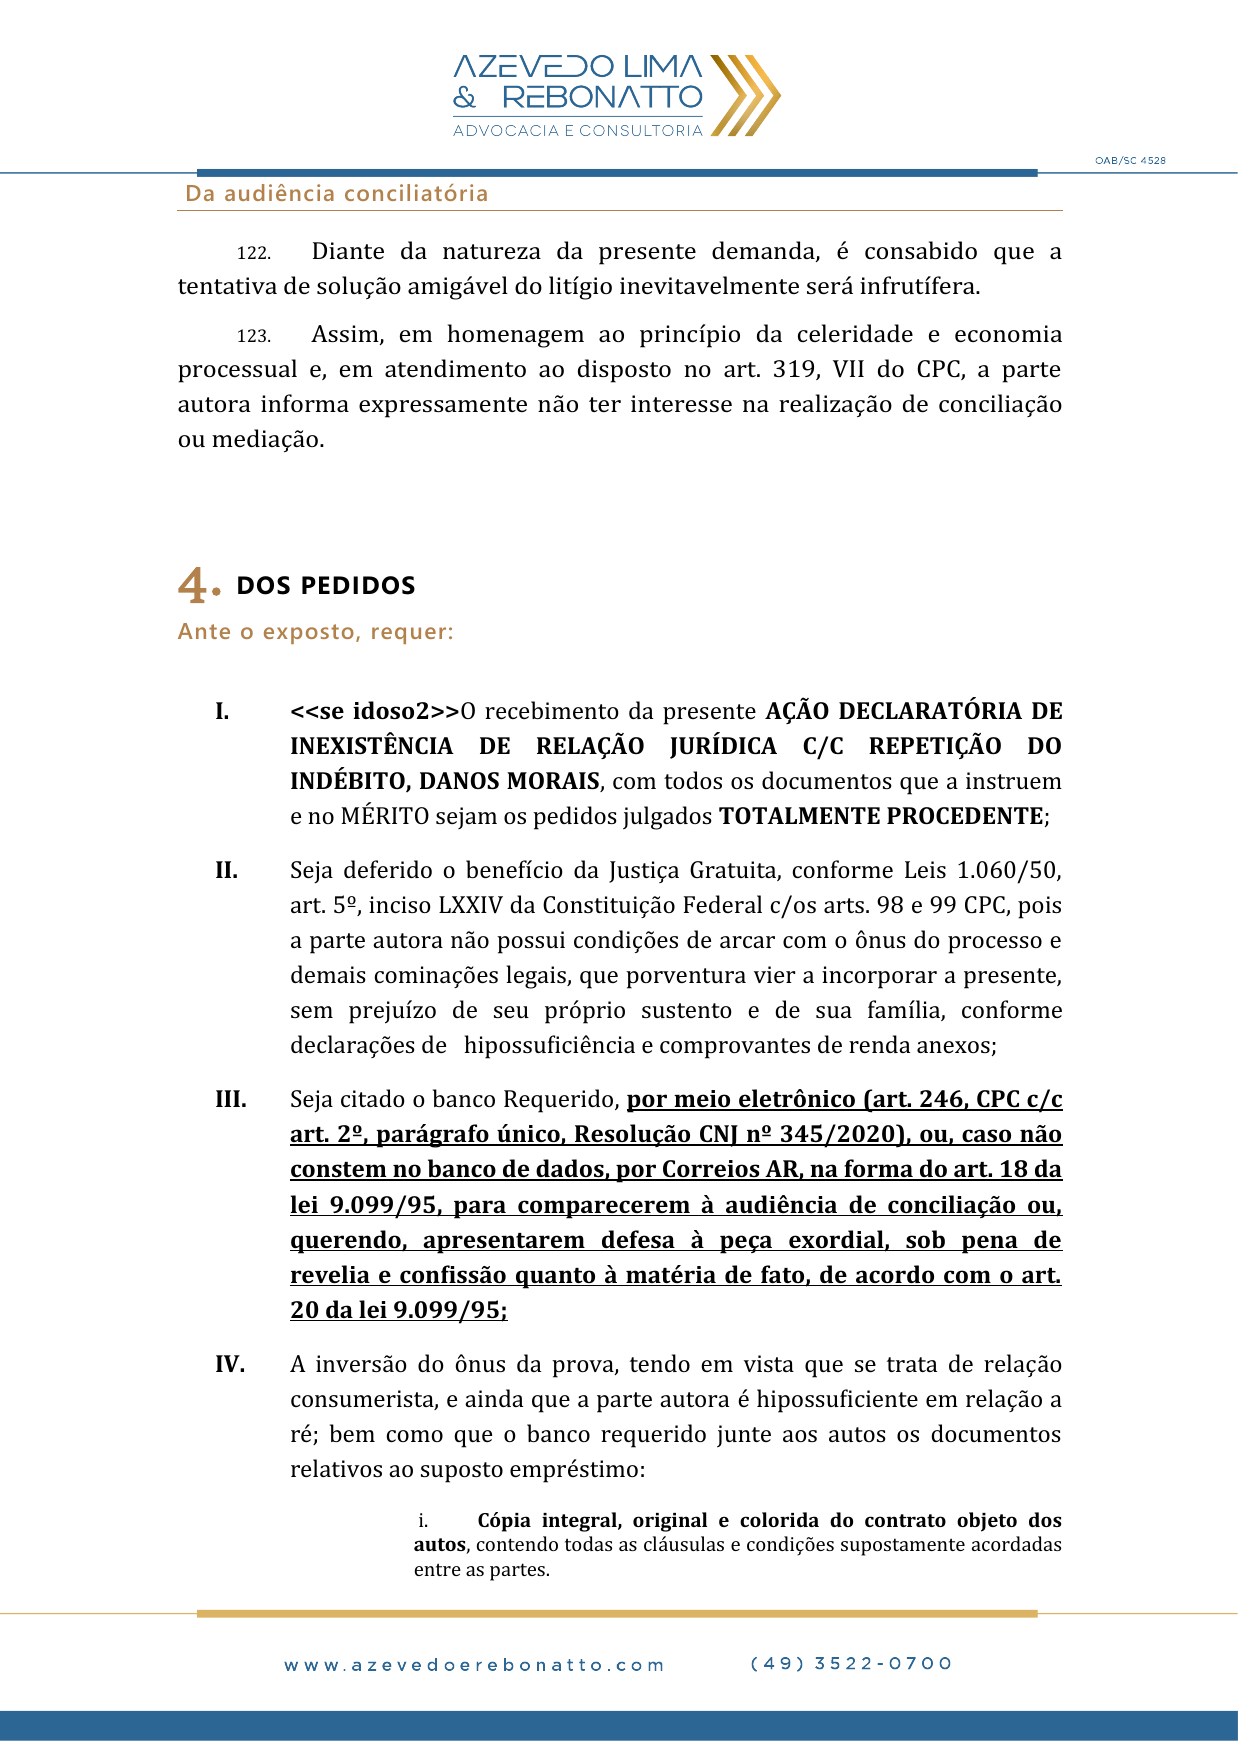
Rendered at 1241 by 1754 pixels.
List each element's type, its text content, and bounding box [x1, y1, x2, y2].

list Diante da natureza da presente demanda, é consabido que a tentativa de solução amigável do litígio inevitavelmente será infrutífera. [177, 236, 1063, 300]
picture [0, 0, 1238, 1741]
list Seja citado o banco Requerido, por meio eletrônico (art. 246, CPC c/c art. 2º, parágrafo único, Resolução CNJ nº 345/2020), ou, caso não constem no banco de dados, por Correios AR, na forma do art. 18 da lei 9.099/95, para comparecerem à audiência de conciliação ou, querendo, apresentarem defesa à peça exordial, sob pena de revelia e confissão quanto à matéria de fato, de acordo com o art. 20 da lei 9.099/95; [215, 1084, 1063, 1324]
list Seja deferido o benefício da Justiça Gratuita, conforme Leis 1.060/50, art. 5º, inciso LXXIV da Constituição Federal c/os arts. 98 e 99 CPC, pois a parte autora não possui condições de arcar com o ônus do processo e demais cominações legais, que porventura vier a incorporar a presente, sem prejuízo de seu próprio sustento e de sua família, conforme declarações de hipossuficiência e comprovantes de renda anexos; [215, 854, 1063, 1059]
list A inversão do ônus da prova, tendo em vista que se trata de relação consumerista, e ainda que a parte autora é hipossuficiente em relação a ré; bem como que o banco requerido junte aos autos os documentos relativos ao suposto empréstimo: [215, 1348, 1063, 1483]
list <<se idoso2>>O recebimento da presente AÇÃO DECLARATÓRIA DE INEXISTÊNCIA DE RELAÇÃO JURÍDICA C/C REPETIÇÃO DO INDÉBITO, DANOS MORAIS, com todos os documentos que a instruem e no MÉRITO sejam os pedidos julgados TOTALMENTE PROCEDENTE; [215, 695, 1063, 830]
text DOS PEDIDOS [177, 544, 1063, 607]
list Assim, em homenagem ao princípio da celeridade e economia processual e, em atendimento ao disposto no art. 319, VII do CPC, a parte autora informa expressamente não ter interesse na realização de conciliação ou mediação. [177, 318, 1063, 453]
list Cópia integral, original e colorida do contrato objeto dos autos, contendo todas as cláusulas e condições supostamente acordadas entre as partes. [413, 1508, 1063, 1581]
text Da audiência conciliatória [177, 177, 1063, 210]
text Ante o exposto, requer: [177, 615, 1063, 645]
